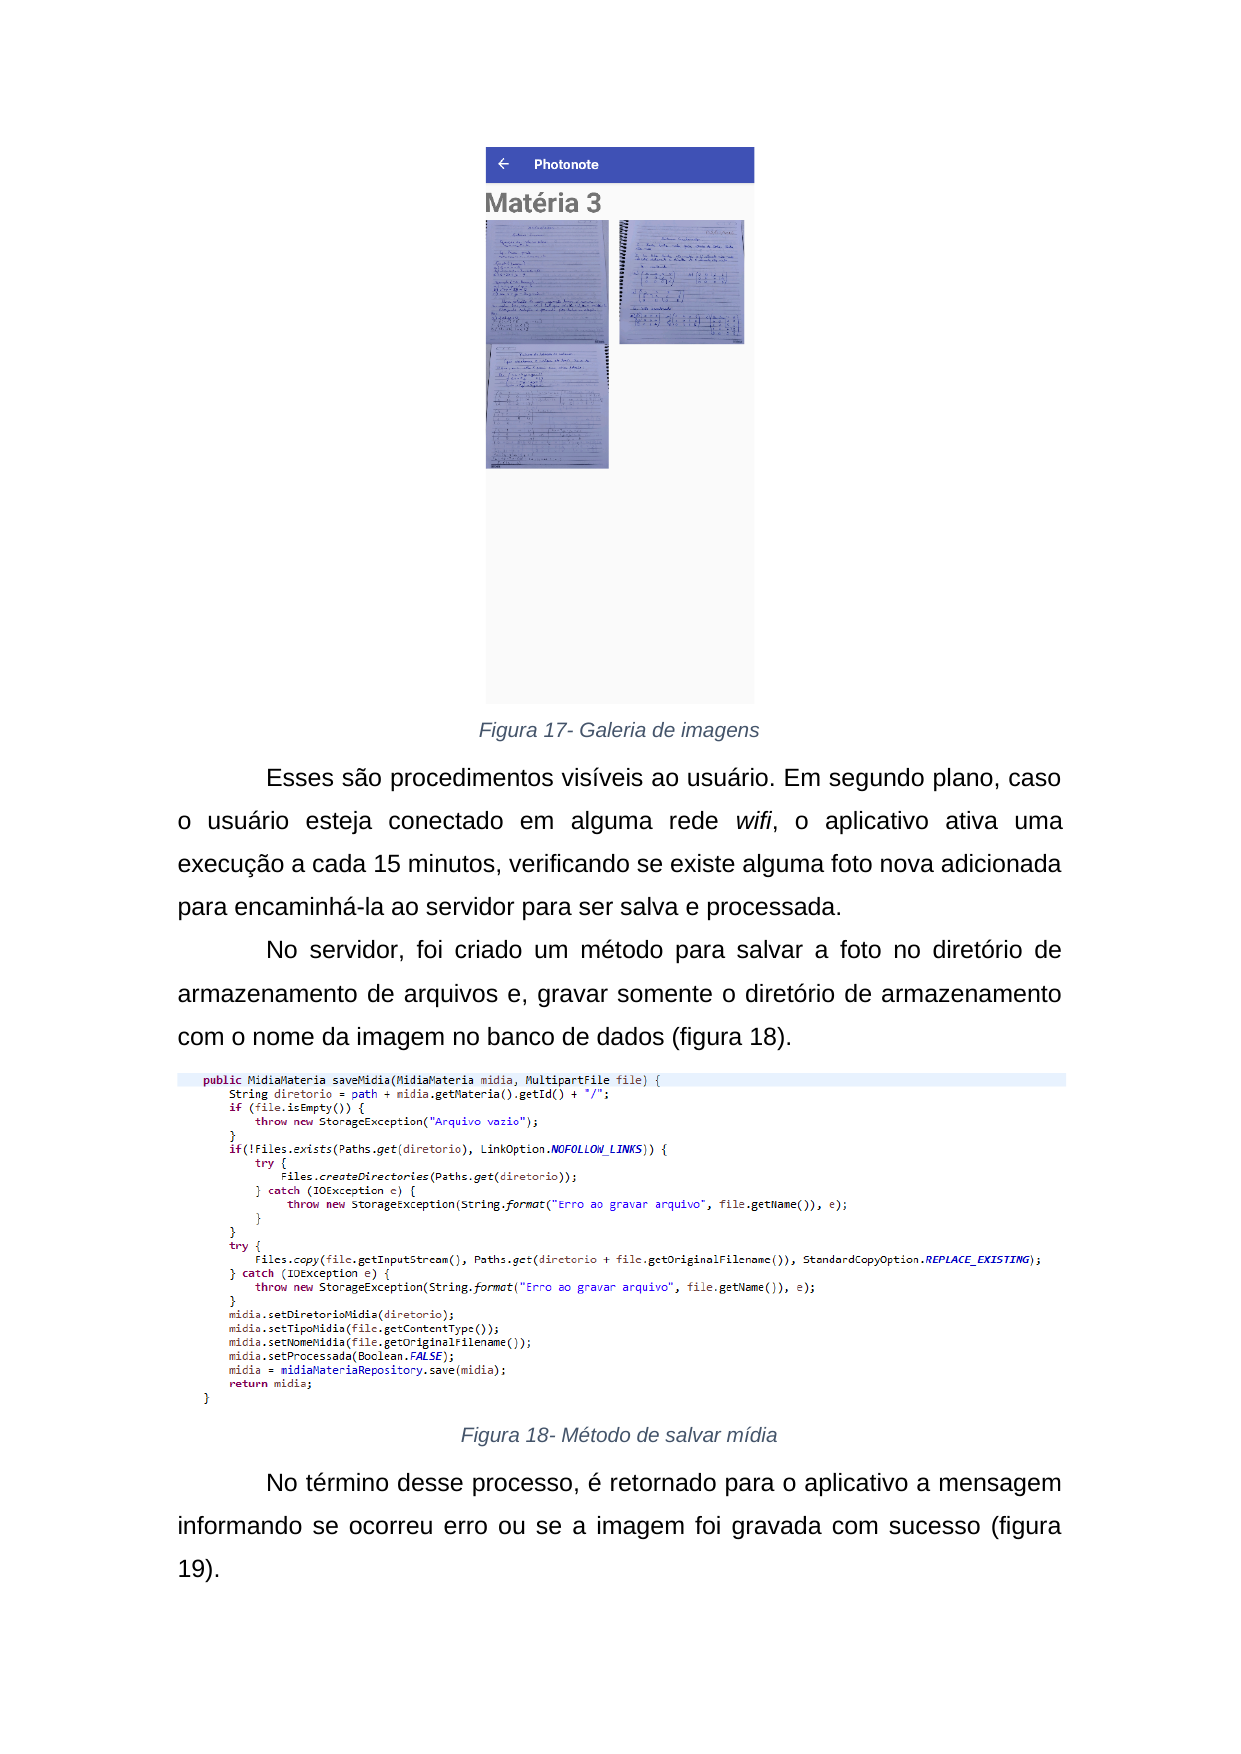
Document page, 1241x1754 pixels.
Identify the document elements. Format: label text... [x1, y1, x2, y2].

text Figura 18- Método de salvar mídia [177, 1423, 1063, 1447]
text No servidor, foi criado um método para salvar a foto no diretório de armazenamento de arquivos e, gravar somente o diretório de armazenamento com o nome da imagem no banco de dados (figura 18). [177, 936, 1063, 1051]
picture [485, 147, 755, 704]
text No término desse processo, é retornado para o aplicativo a mensagem informando se ocorreu erro ou se a imagem foi gravada com sucesso (figura 19). [177, 1468, 1063, 1583]
picture [177, 1065, 1067, 1409]
text Esses são procedimentos visíveis ao usuário. Em segundo plano, caso o usuário esteja conectado em alguma rede wifi, o aplicativo ativa uma execução a cada 15 minutos, verificando se existe alguma foto nova adicionada para encaminhá-la ao servidor para ser salva e processada. [177, 763, 1063, 921]
text Figura 17- Galeria de imagens [177, 718, 1063, 742]
